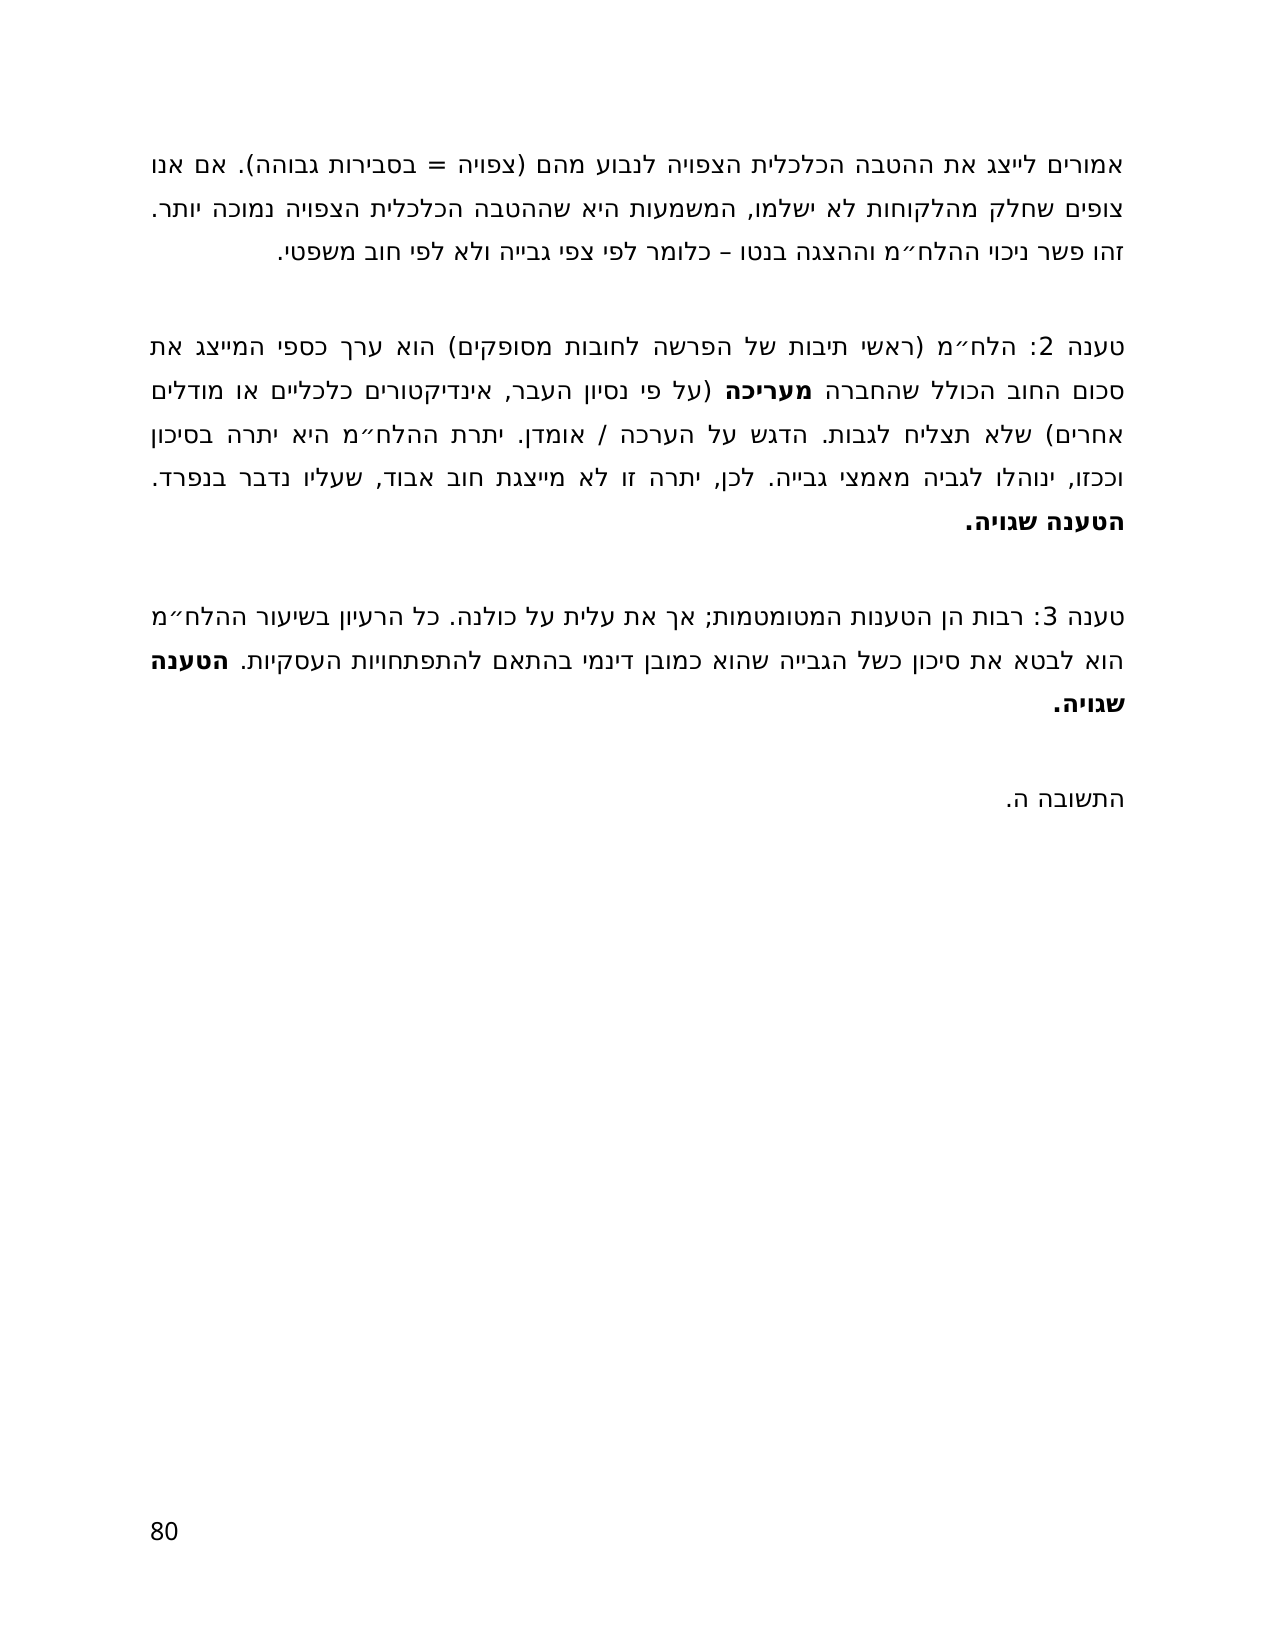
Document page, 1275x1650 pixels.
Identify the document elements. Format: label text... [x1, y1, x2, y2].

text טענה 2: הלח״מ (ראשי תיבות של הפרשה לחובות מסופקים) הוא ערך כספי המייצג את סכום החוב הכולל שהחברה מעריכה (על פי נסיון העבר, אינדיקטורים כלכליים או מודלים אחרים) שלא תצליח לגבות. הדגש על הערכה / אומדן. יתרת ההלח״מ היא יתרה בסיכון וככזו, ינוהלו לגביה מאמצי גבייה. לכן, יתרה זו לא מייצגת חוב אבוד, שעליו נדבר בנפרד. הטענה שגויה. [150, 332, 1125, 536]
text התשובה ה. [150, 784, 1125, 813]
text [150, 150, 1125, 267]
text טענה 3: רבות הן הטענות המטומטמות; אך את עלית על כולנה. כל הרעיון בשיעור ההלח״מ הוא לבטא את סיכון כשל הגבייה שהוא כמובן דינמי בהתאם להתפתחויות העסקיות. הטענה שגויה. [150, 602, 1125, 719]
